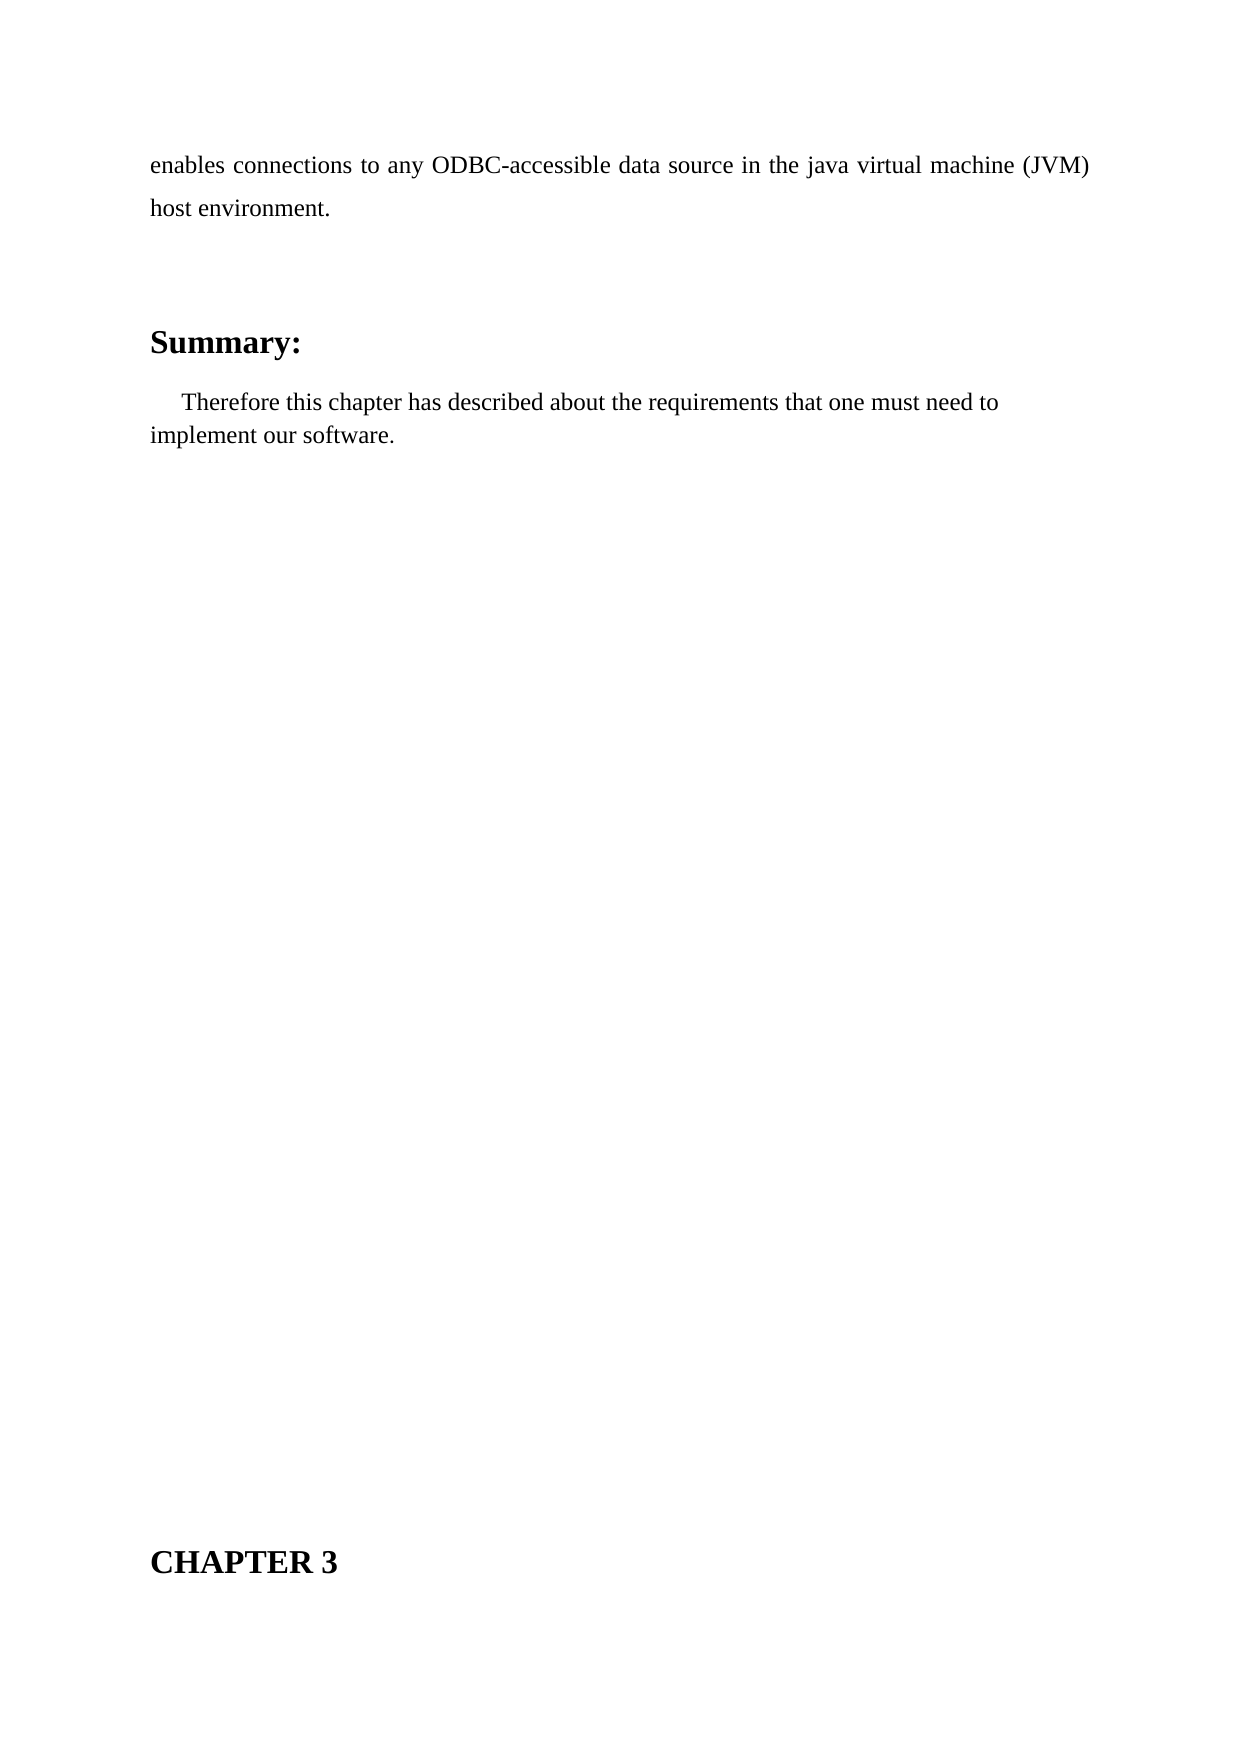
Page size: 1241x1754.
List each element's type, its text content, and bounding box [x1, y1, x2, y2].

text Therefore this chapter has described about the requirements that one must need to implement our software. [150, 387, 1090, 449]
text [150, 150, 1090, 222]
text CHAPTER 3 [150, 1543, 1090, 1581]
text Summary: [150, 322, 1090, 361]
